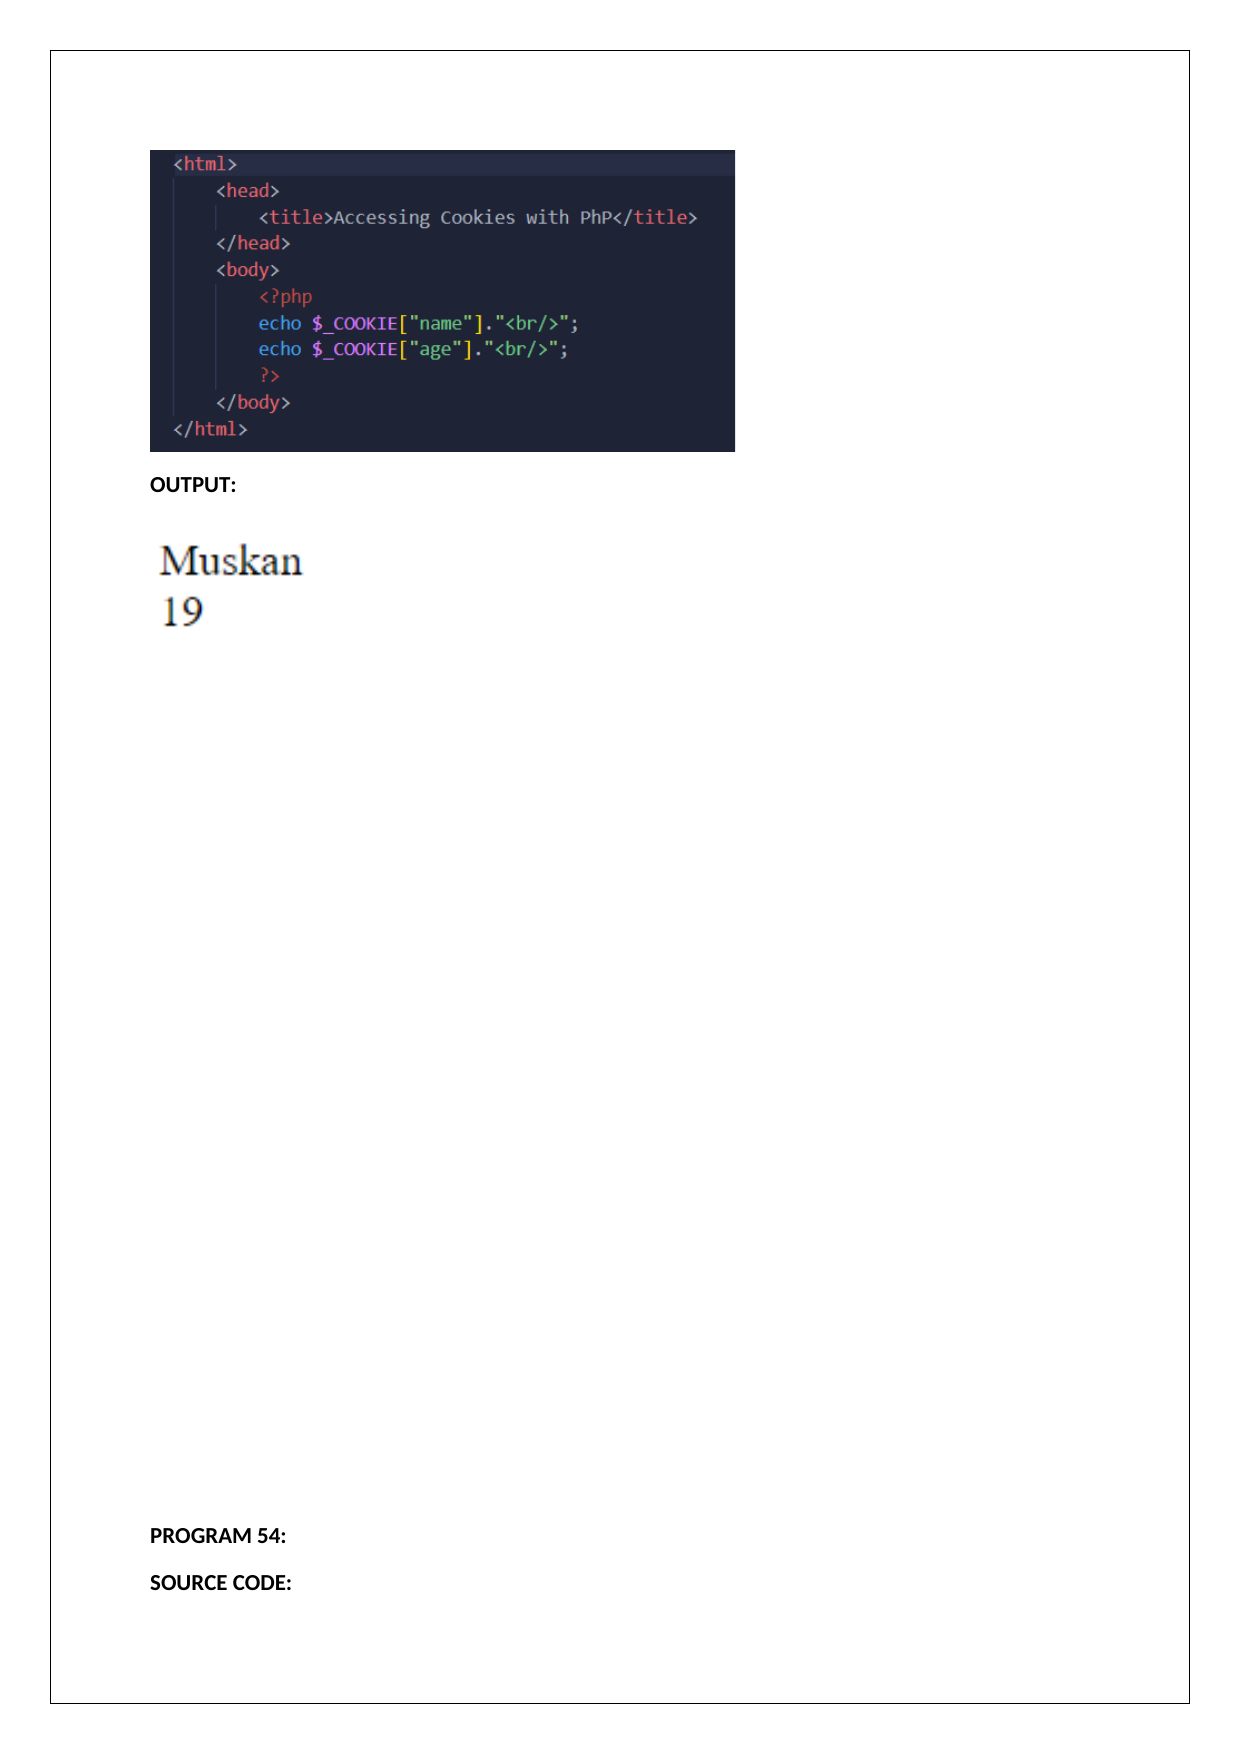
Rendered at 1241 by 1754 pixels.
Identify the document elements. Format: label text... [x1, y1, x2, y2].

text OUTPUT: [150, 470, 1090, 498]
picture [150, 150, 736, 452]
text SOURCE CODE: [150, 1568, 1090, 1596]
text PROGRAM 54: [150, 1521, 1090, 1549]
picture [150, 516, 326, 659]
